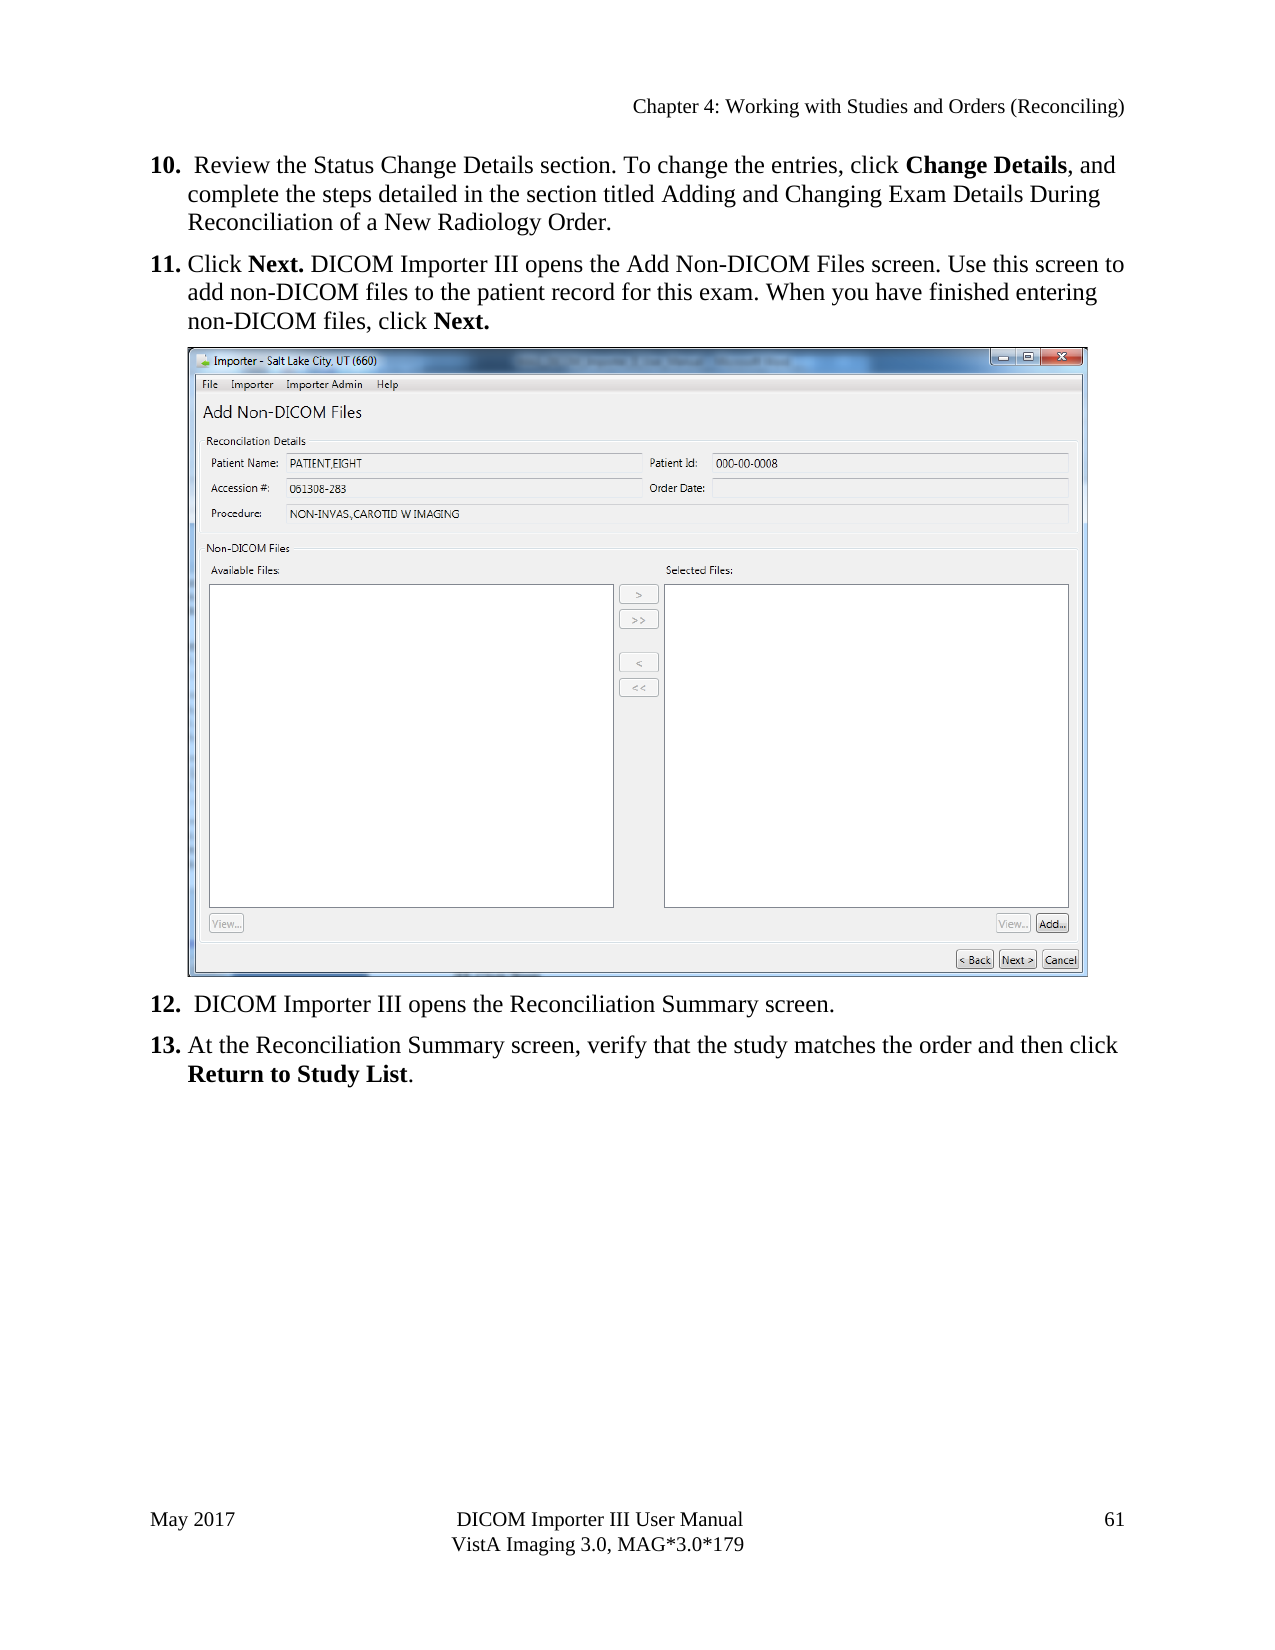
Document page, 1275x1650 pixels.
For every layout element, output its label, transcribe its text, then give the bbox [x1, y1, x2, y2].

list At the Reconciliation Summary screen, verify that the study matches the order and then click Return to Study List. [150, 1031, 1125, 1088]
list Click Next. DICOM Importer III opens the Add Non-DICOM Files screen. Use this screen to add non-DICOM files to the patient record for this exam. When you have finished entering non-DICOM files, click Next. [150, 249, 1125, 335]
picture [187, 347, 1088, 977]
list DICOM Importer III opens the Reconciliation Summary screen. [150, 989, 1125, 1018]
list Review the Status Change Details section. To change the entries, click Change Details, and complete the steps detailed in the section titled Adding and Changing Exam Details During Reconciliation of a New Radiology Order. [150, 150, 1125, 236]
